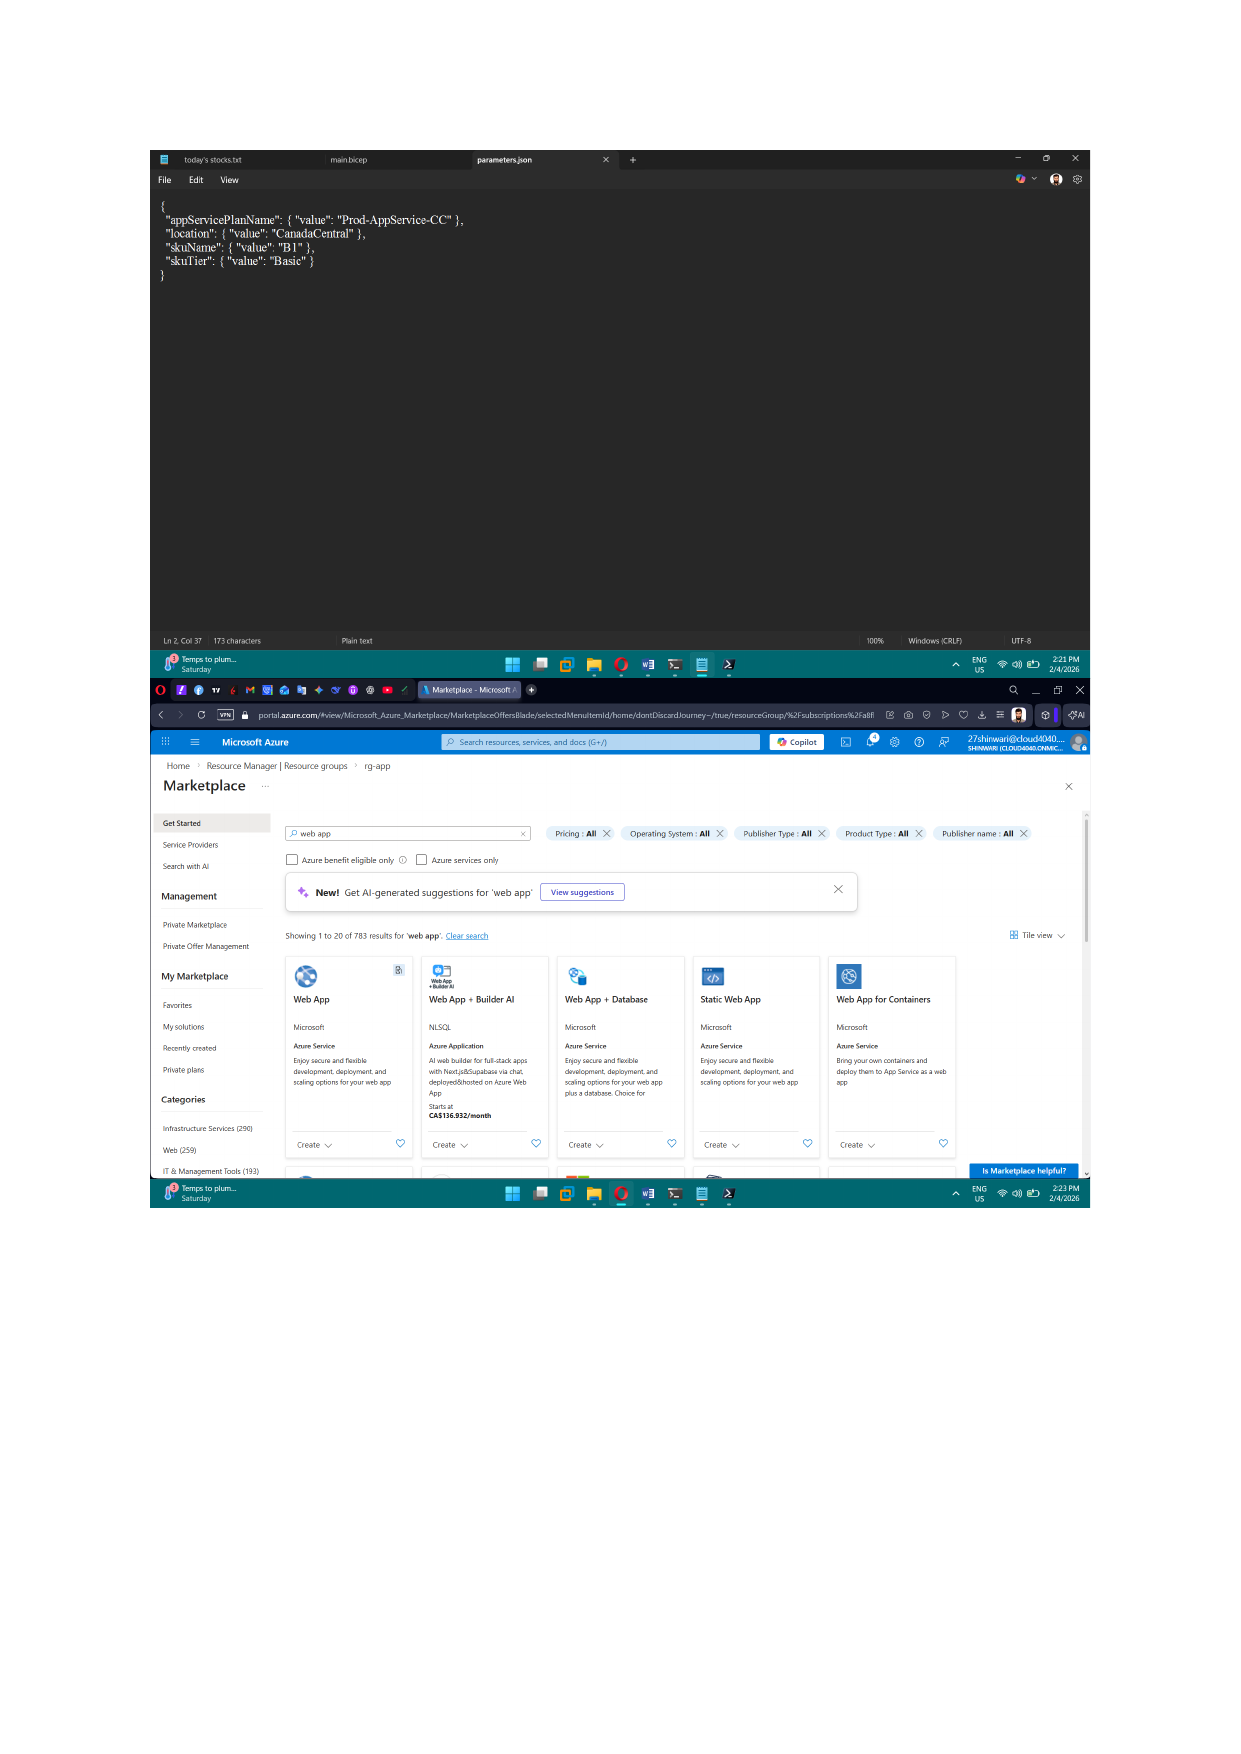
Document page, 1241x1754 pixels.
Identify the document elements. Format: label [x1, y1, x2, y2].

picture [150, 150, 1091, 1208]
